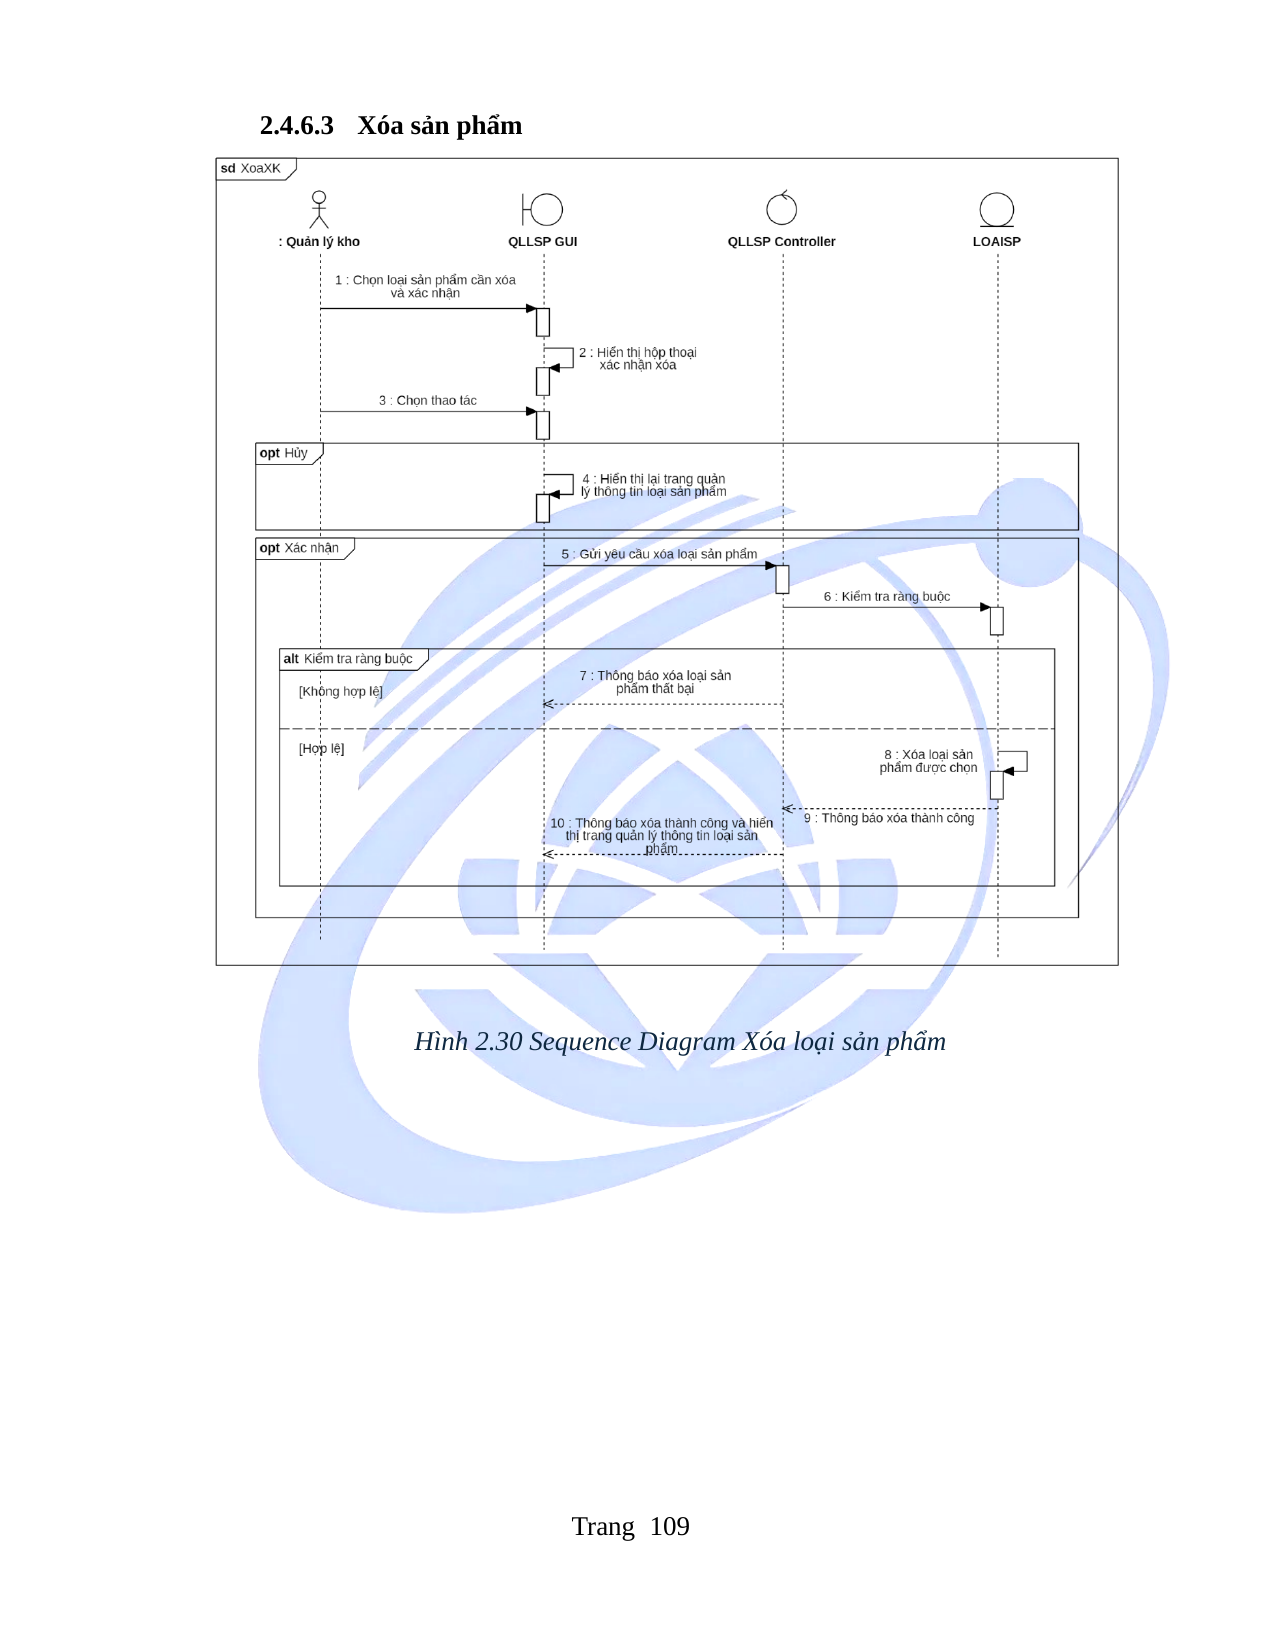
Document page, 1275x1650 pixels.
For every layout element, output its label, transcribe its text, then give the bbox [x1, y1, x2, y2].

subtitle Phương pháp xác nhận phạm vi [216, 478, 1192, 1230]
subtitle Xóa sản phẩm [259, 109, 1156, 140]
picture [207, 148, 1157, 1004]
